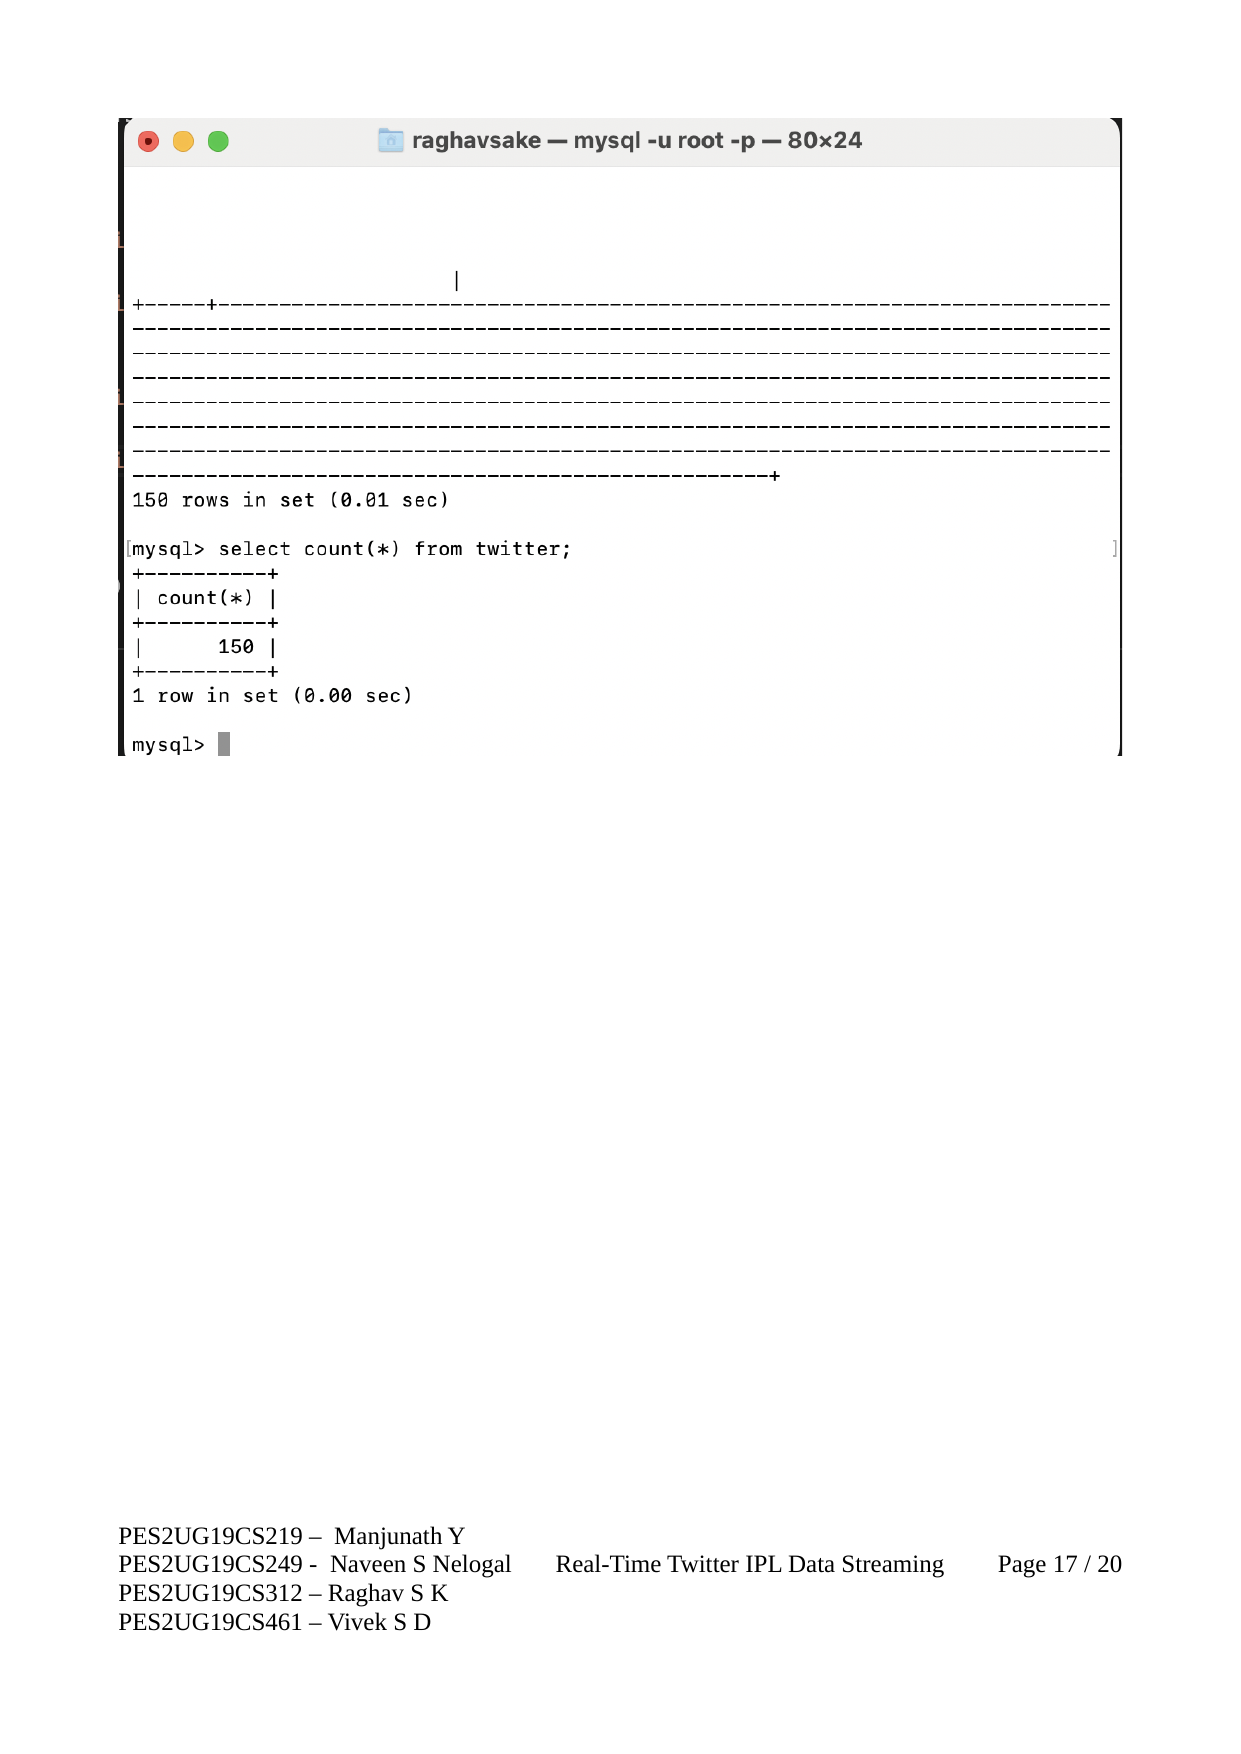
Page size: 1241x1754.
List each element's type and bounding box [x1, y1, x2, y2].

picture [118, 118, 1123, 756]
